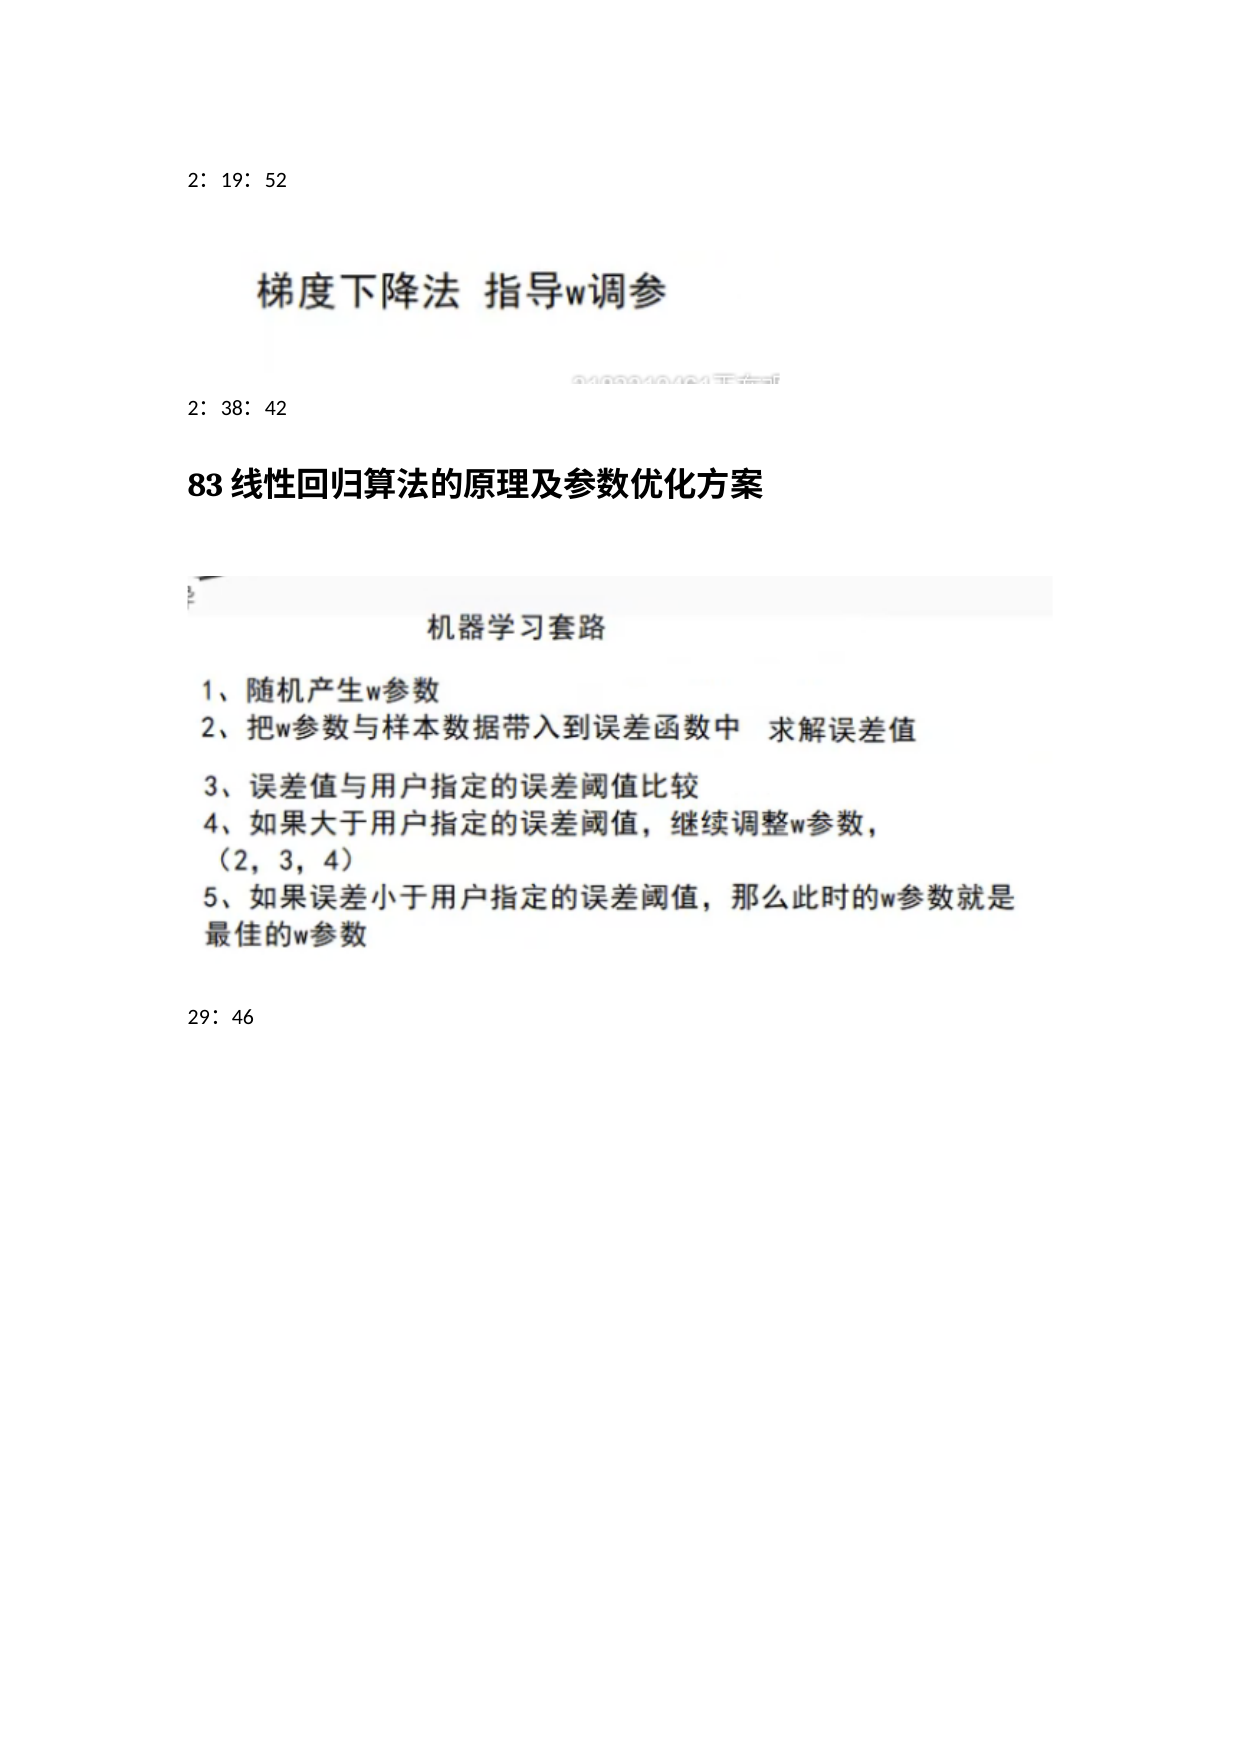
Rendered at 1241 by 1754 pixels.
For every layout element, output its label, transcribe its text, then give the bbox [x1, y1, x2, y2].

subtitle 83线性回归算法的原理及参数优化方案 [187, 449, 1053, 514]
text 29：46 [187, 999, 1053, 1031]
text 2：19：52 [187, 162, 1053, 194]
text 2：38：42 [187, 389, 1053, 422]
picture [187, 576, 1053, 985]
picture [187, 227, 780, 384]
